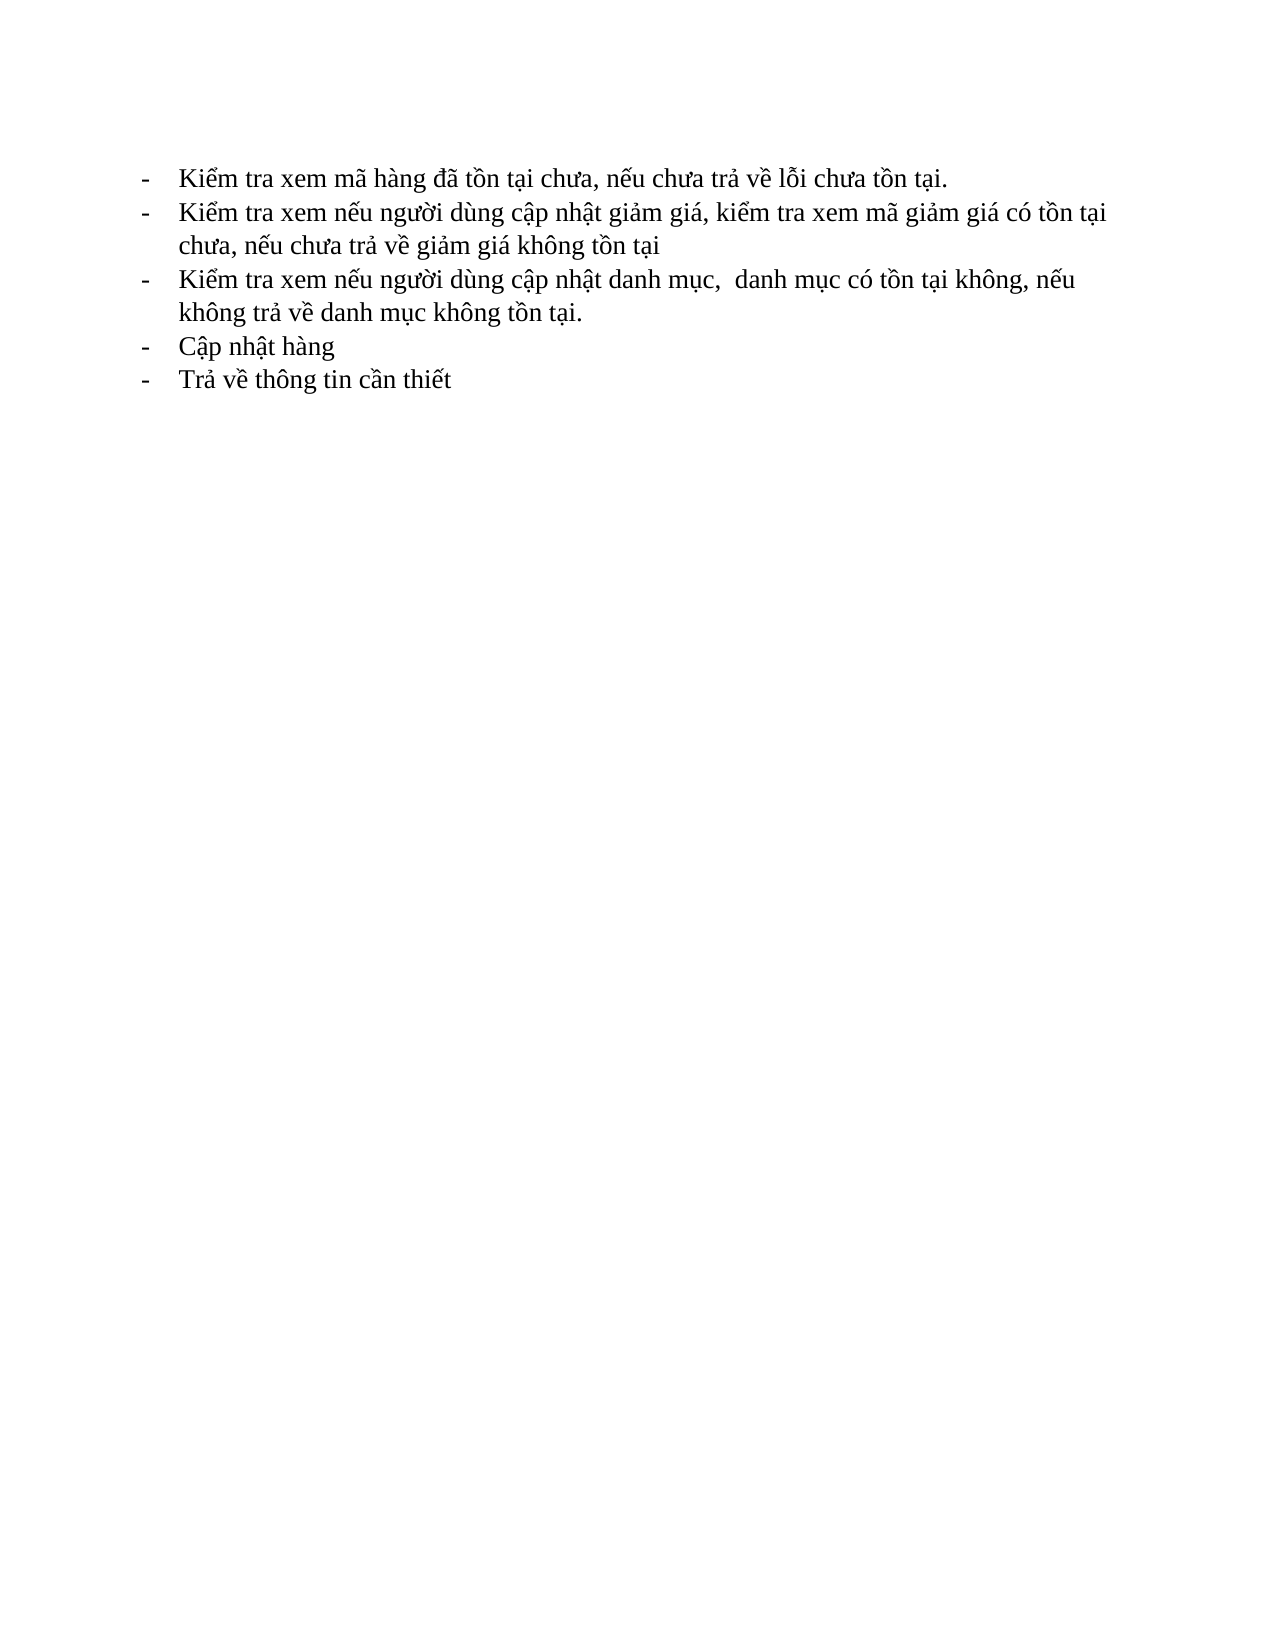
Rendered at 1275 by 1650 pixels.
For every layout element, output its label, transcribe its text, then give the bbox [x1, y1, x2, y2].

list Trả về thông tin cần thiết [141, 364, 1125, 395]
list Cập nhật hàng [141, 330, 1125, 361]
list Kiểm tra xem nếu người dùng cập nhật danh mục, danh mục có tồn tại không, nếu không trả về danh mục không tồn tại. [141, 263, 1125, 328]
list Kiểm tra xem mã hàng đã tồn tại chưa, nếu chưa trả về lỗi chưa tồn tại. [141, 162, 1125, 193]
list Kiểm tra xem nếu người dùng cập nhật giảm giá, kiểm tra xem mã giảm giá có tồn tại chưa, nếu chưa trả về giảm giá không tồn tại [141, 196, 1125, 261]
